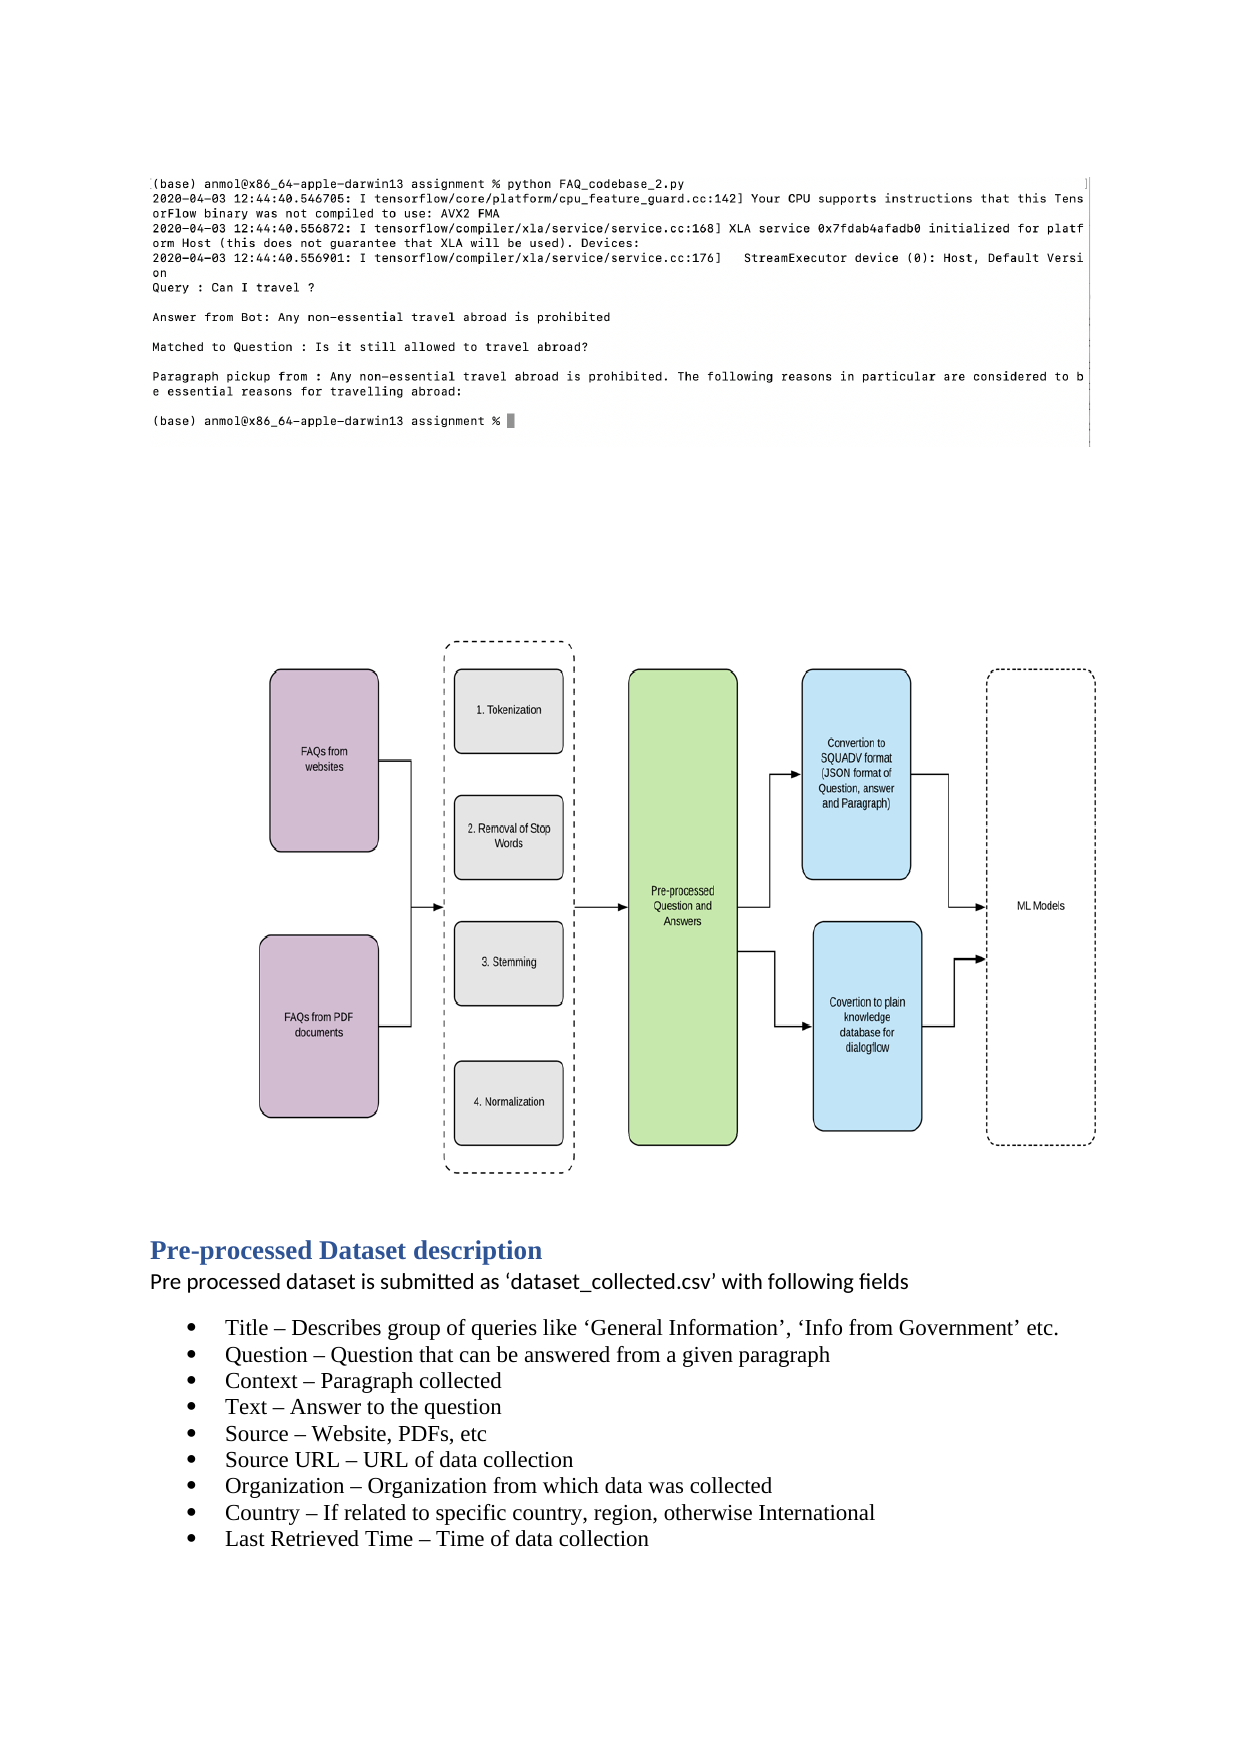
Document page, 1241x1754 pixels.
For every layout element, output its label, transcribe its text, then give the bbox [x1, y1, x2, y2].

list Context – Paragraph collected [187, 1367, 1090, 1393]
subtitle Pre-processed Dataset description [150, 1234, 1090, 1265]
list Source URL – URL of data collection [187, 1446, 1090, 1472]
text Pre processed dataset is submitted as ‘dataset_collected.csv’ with following fields [150, 1267, 1090, 1295]
picture [150, 177, 1091, 447]
list Source – Website, PDFs, etc [187, 1420, 1090, 1446]
list Last Retrieved Time – Time of data collection [187, 1525, 1090, 1579]
list Question – Question that can be answered from a given paragraph [187, 1341, 1090, 1367]
list Country – If related to specific country, region, otherwise International [187, 1499, 1090, 1525]
picture [150, 474, 1117, 1202]
list Text – Answer to the question [187, 1393, 1090, 1420]
list Title – Describes group of queries like ‘General Information’, ‘Info from Government’ etc. [187, 1314, 1090, 1341]
list Organization – Organization from which data was collected [187, 1472, 1090, 1499]
